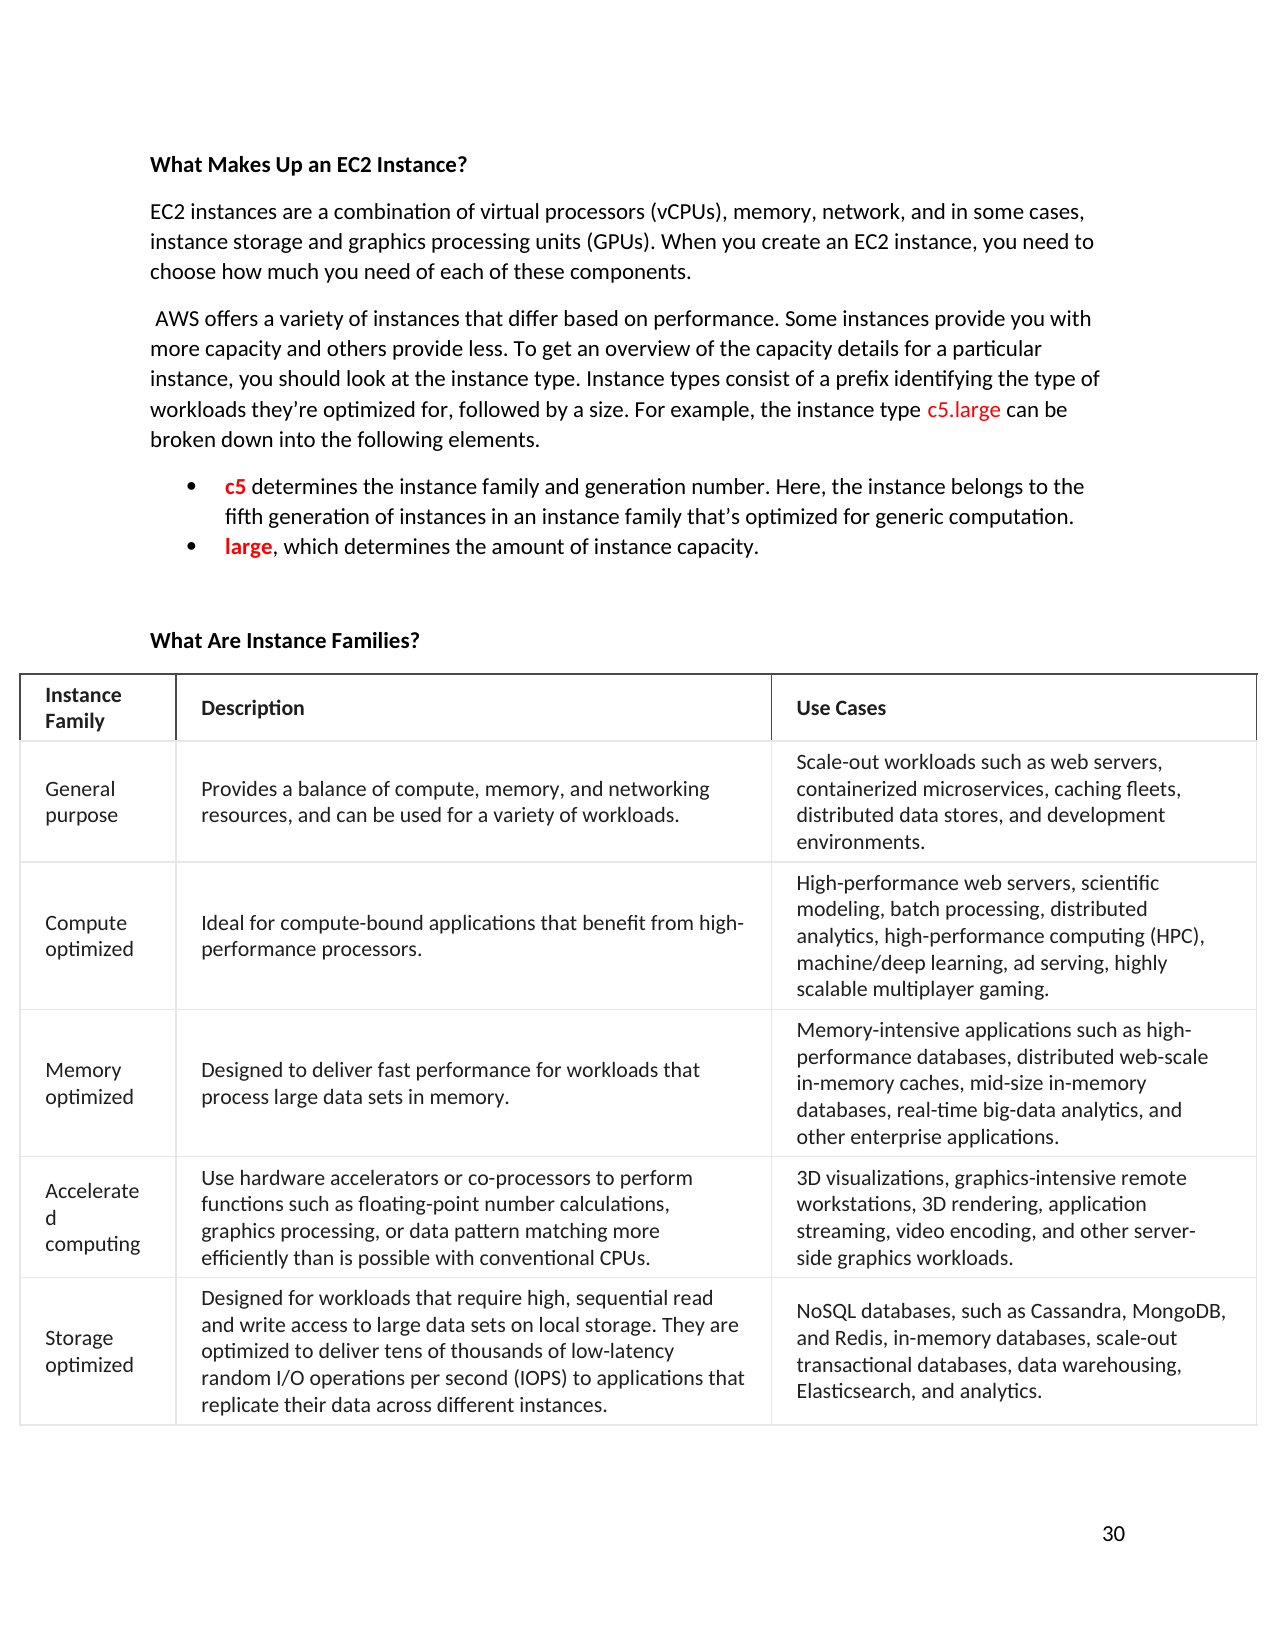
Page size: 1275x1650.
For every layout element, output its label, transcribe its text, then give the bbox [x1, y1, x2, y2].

table_cell Scale-out workloads such as web servers, containerized microservices, caching fleets, distributed data stores, and development environments. [772, 742, 1256, 861]
table_cell Memory optimized [21, 1010, 175, 1156]
table_cell Memory-intensive applications such as high-performance databases, distributed web-scale in-memory caches, mid-size in-memory databases, real-time big-data analytics, and other enterprise applications. [772, 1010, 1256, 1156]
table_cell Designed for workloads that require high, sequential read and write access to large data sets on local storage. They are optimized to deliver tens of thousands of low-latency random I/O operations per second (IOPS) to applications that replicate their data across different instances. [177, 1278, 771, 1424]
table_cell Designed to deliver fast performance for workloads that process large data sets in memory. [177, 1010, 771, 1156]
list c5 determines the instance family and generation number. Here, the instance belongs to the fifth generation of instances in an instance family that’s optimized for generic computation. [187, 472, 1125, 530]
list large, which determines the amount of instance capacity. [187, 532, 1125, 560]
table_cell NoSQL databases, such as Cassandra, MongoDB, and Redis, in-memory databases, scale-out transactional databases, data warehousing, Elasticsearch, and analytics. [772, 1278, 1256, 1424]
text What Makes Up an EC2 Instance? [150, 150, 1125, 178]
table_cell 3D visualizations, graphics-intensive remote workstations, 3D rendering, application streaming, video encoding, and other server-side graphics workloads. [772, 1157, 1256, 1277]
table_header Use Cases [772, 675, 1256, 740]
table_cell General purpose [21, 742, 175, 861]
table_cell Provides a balance of compute, memory, and networking resources, and can be used for a variety of workloads. [177, 742, 771, 861]
table_cell Compute optimized [21, 863, 175, 1008]
text EC2 instances are a combination of virtual processors (vCPUs), memory, network, and in some cases, instance storage and graphics processing units (GPUs). When you create an EC2 instance, you need to choose how much you need of each of these components. [150, 197, 1125, 285]
table_cell Use hardware accelerators or co-processors to perform functions such as floating-point number calculations, graphics processing, or data pattern matching more efficiently than is possible with conventional CPUs. [177, 1157, 771, 1277]
text What Are Instance Families? [150, 626, 1125, 654]
text AWS offers a variety of instances that differ based on performance. Some instances provide you with more capacity and others provide less. To get an overview of the capacity details for a particular instance, you should look at the instance type. Instance types consist of a prefix identifying the type of workloads they’re optimized for, followed by a size. For example, the instance type c5.large can be broken down into the following elements. [150, 304, 1125, 453]
table_cell Accelerated computing [21, 1157, 175, 1277]
table_cell Ideal for compute-bound applications that benefit from high-performance processors. [177, 863, 771, 1008]
table_header Description [177, 675, 771, 740]
table_header Instance Family [21, 675, 175, 740]
table_cell High-performance web servers, scientific modeling, batch processing, distributed analytics, high-performance computing (HPC), machine/deep learning, ad serving, highly scalable multiplayer gaming. [772, 863, 1256, 1008]
table_cell Storage optimized [21, 1278, 175, 1424]
